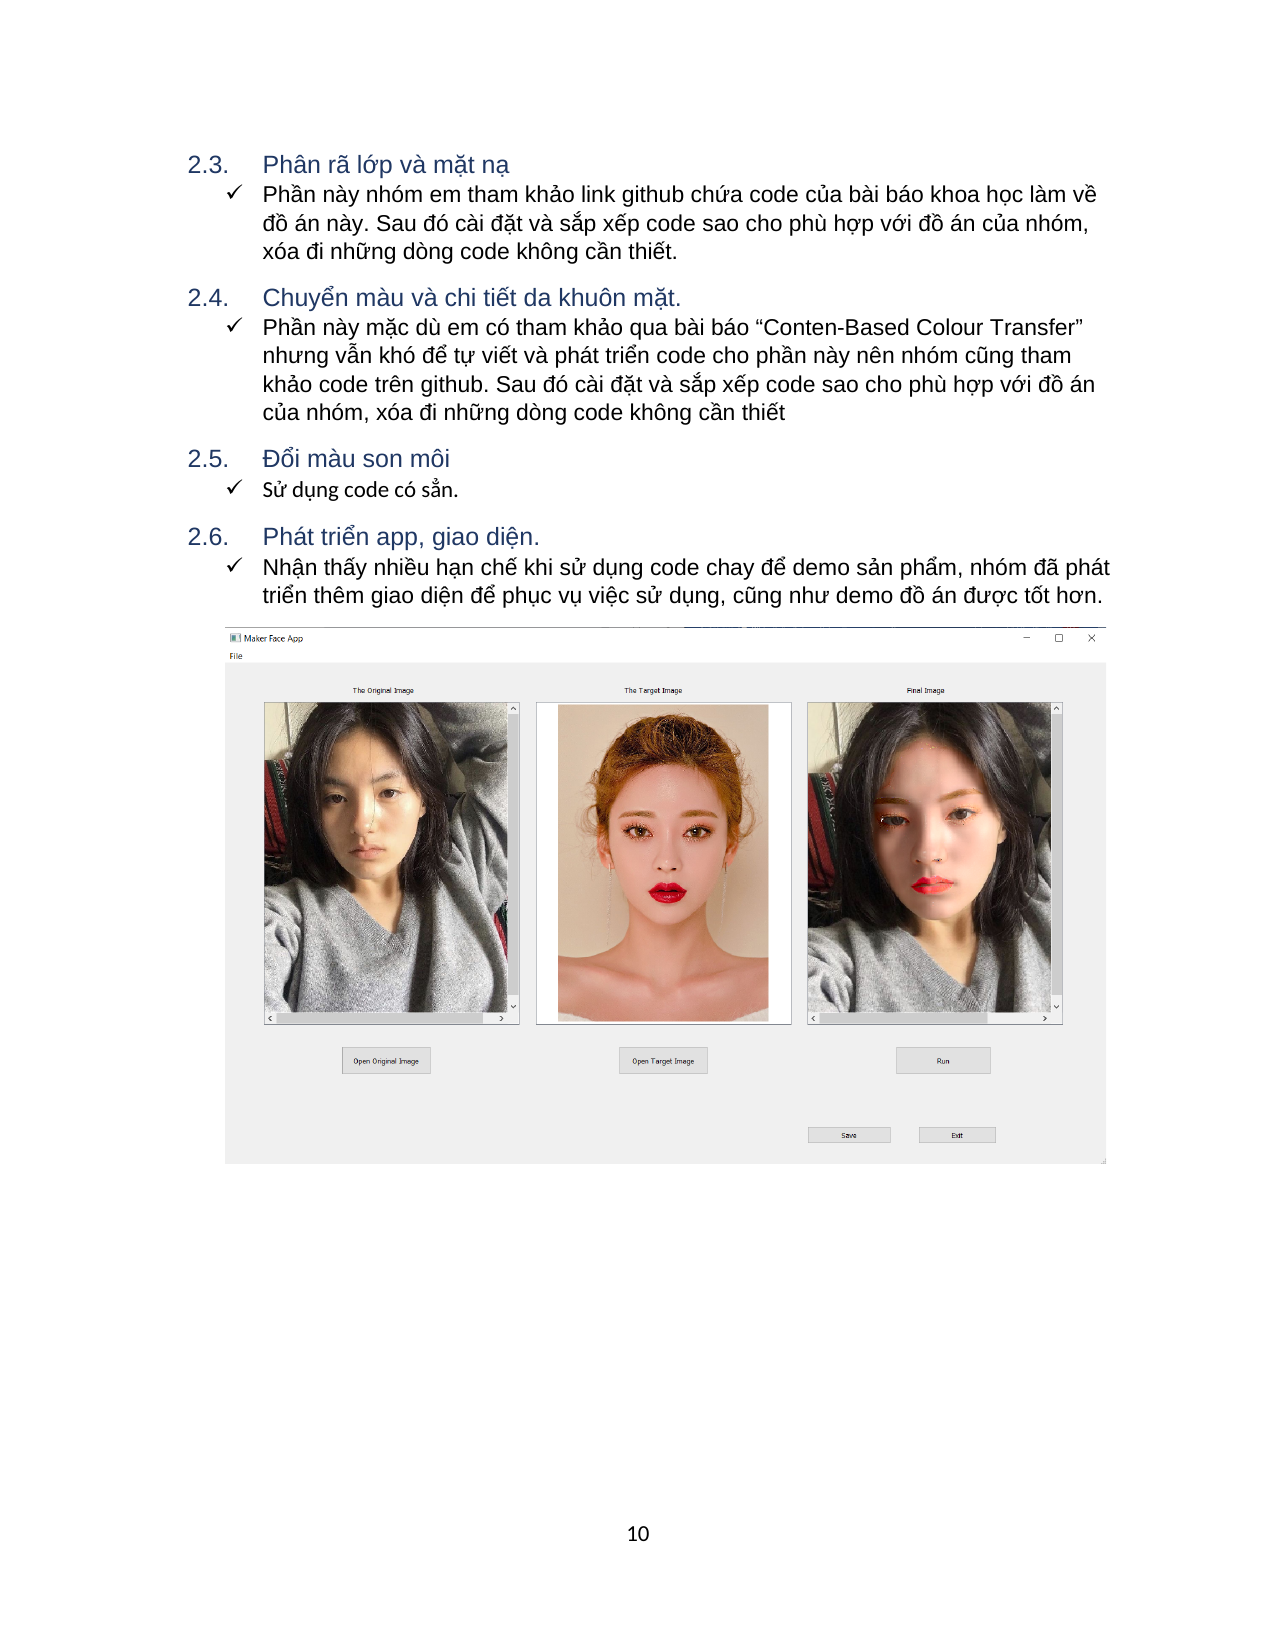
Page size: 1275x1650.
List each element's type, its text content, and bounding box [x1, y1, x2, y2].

subtitle Đổi màu son môi [187, 444, 1125, 473]
subtitle Phát triển app, giao diện. [187, 522, 1125, 551]
list Phần này mặc dù em có tham khảo qua bài báo “Conten-Based Colour Transfer” nhưng vẫn khó để tự viết và phát triển code cho phần này nên nhóm cũng tham khảo code trên github. Sau đó cài đặt và sắp xếp code sao cho phù hợp với đồ án của nhóm, xóa đi những dòng code không cần thiết [225, 314, 1125, 426]
subtitle Chuyển màu và chi tiết da khuôn mặt. [187, 283, 1125, 312]
picture [225, 627, 1107, 1164]
subtitle Phân rã lớp và mặt nạ [187, 150, 1125, 179]
list Nhận thấy nhiều hạn chế khi sử dụng code chay để demo sản phẩm, nhóm đã phát triển thêm giao diện để phục vụ việc sử dụng, cũng như demo đồ án được tốt hơn. [225, 553, 1125, 608]
list Sử dụng code có sẳn. [225, 476, 1125, 503]
list Phần này nhóm em tham khảo link github chứa code của bài báo khoa học làm về đồ án này. Sau đó cài đặt và sắp xếp code sao cho phù hợp với đồ án của nhóm, xóa đi những dòng code không cần thiết. [225, 181, 1125, 264]
